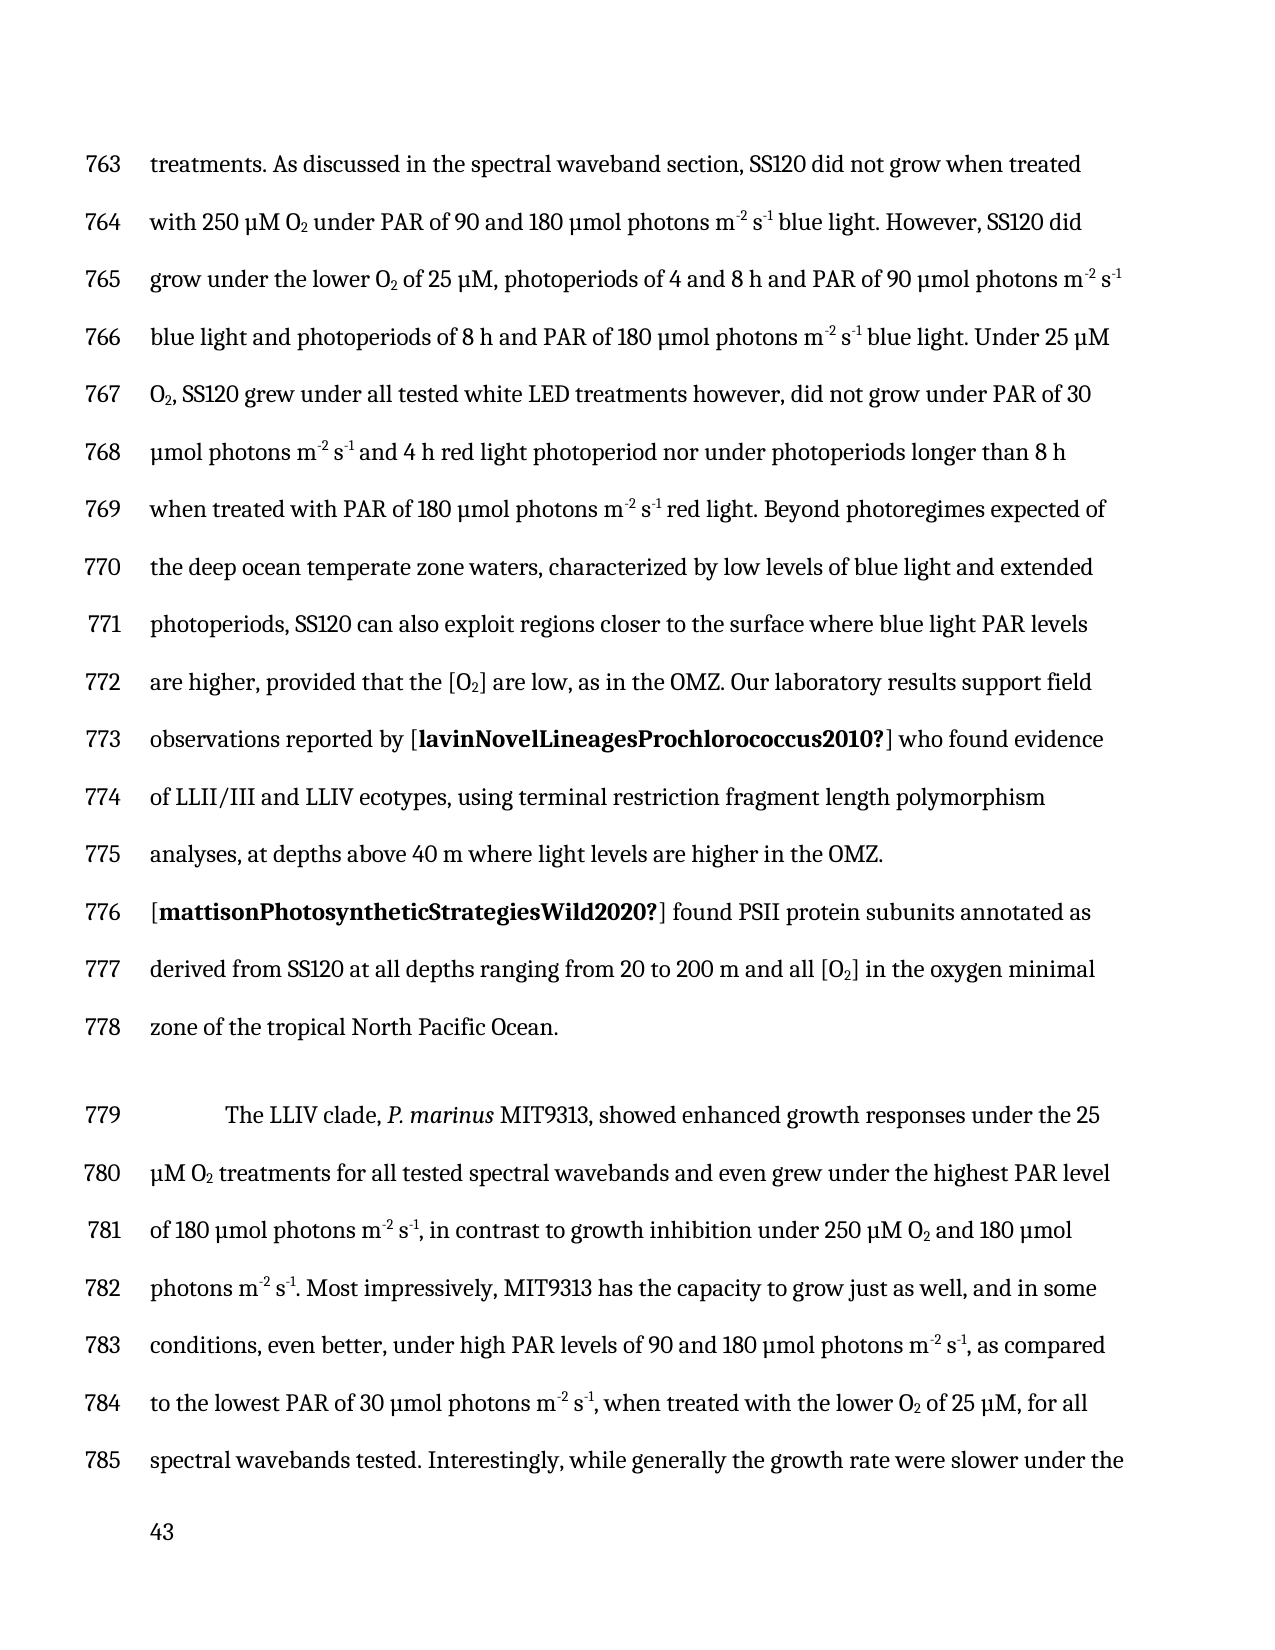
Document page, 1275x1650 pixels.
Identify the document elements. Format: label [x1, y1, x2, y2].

text [150, 1101, 1125, 1475]
text [150, 150, 1125, 1041]
